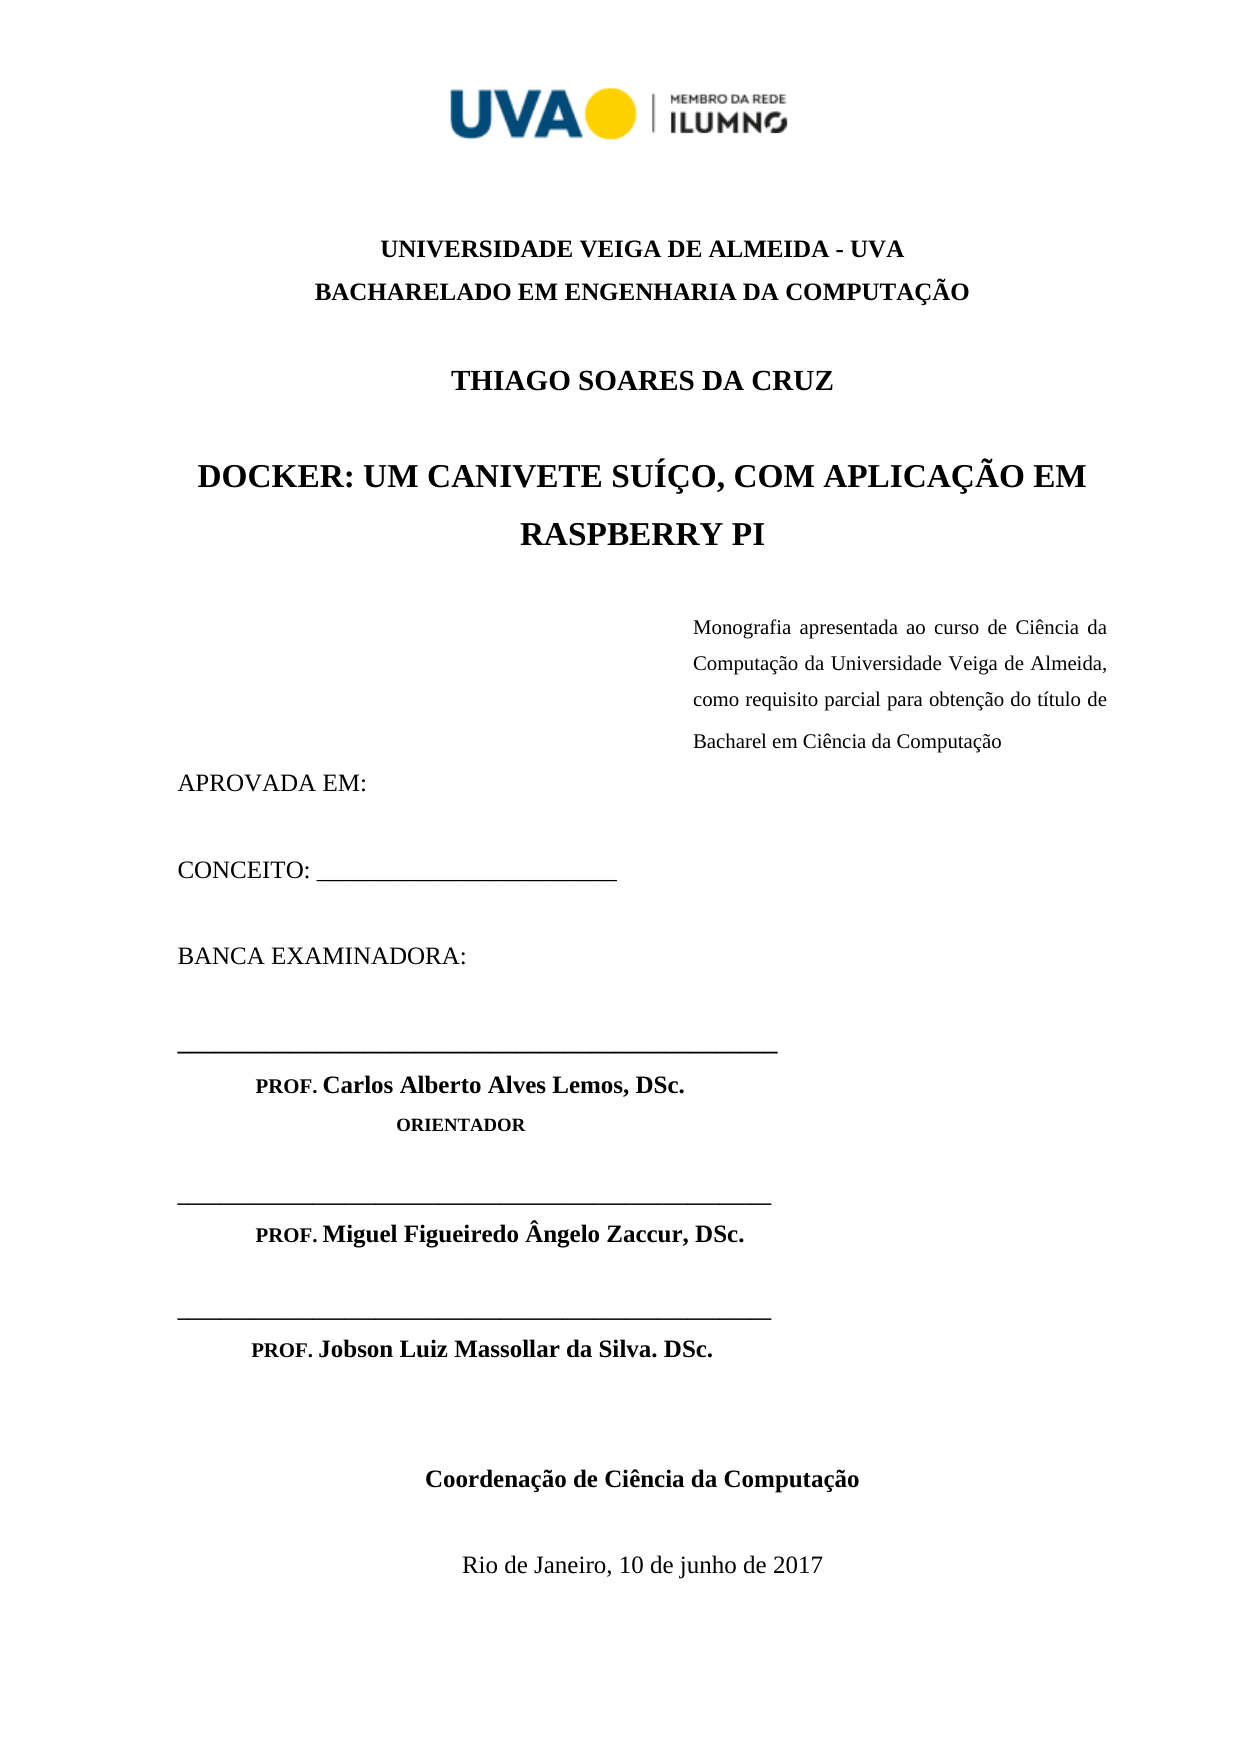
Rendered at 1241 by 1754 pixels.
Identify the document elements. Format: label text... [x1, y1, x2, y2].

text _________________________________________________________ [177, 1298, 1107, 1322]
text PROF. Jobson Luiz Massollar da Silva. DSc. [177, 1334, 1107, 1363]
text BACHARELADO EM ENGENHARIA DA COMPUTAÇÃO [177, 277, 1107, 306]
text DOCKER: UM CANIVETE SUÍÇO, COM APLICAÇÃO EM RASPBERRY PI [177, 457, 1107, 553]
text Monografia apresentada ao curso de Ciência da Computação da Universidade Veiga de Almeida, como requisito parcial para obtenção do título de Bacharel em Ciência da Computação [693, 615, 1107, 754]
text _________________________________________________________ [177, 1183, 1107, 1207]
text ________________________________________________ [177, 1027, 1107, 1056]
text THIAGO SOARES DA CRUZ [177, 363, 1107, 397]
text CONCEITO: ________________________ [177, 855, 1107, 883]
text PROF. Miguel Figueiredo Ângelo Zaccur, DSc. [177, 1219, 1107, 1248]
text BANCA EXAMINADORA: [177, 941, 1107, 970]
text UNIVERSIDADE VEIGA DE ALMEIDA - UVA [177, 234, 1107, 263]
picture [446, 82, 797, 146]
text APROVADA EM: [177, 768, 1107, 797]
text PROF. Carlos Alberto Alves Lemos, DSc. [177, 1070, 1107, 1099]
text Rio de Janeiro, 10 de junho de 2017 [177, 1550, 1107, 1579]
text ORIENTADOR [177, 1113, 1107, 1135]
text Coordenação de Ciência da Computação [177, 1464, 1107, 1492]
